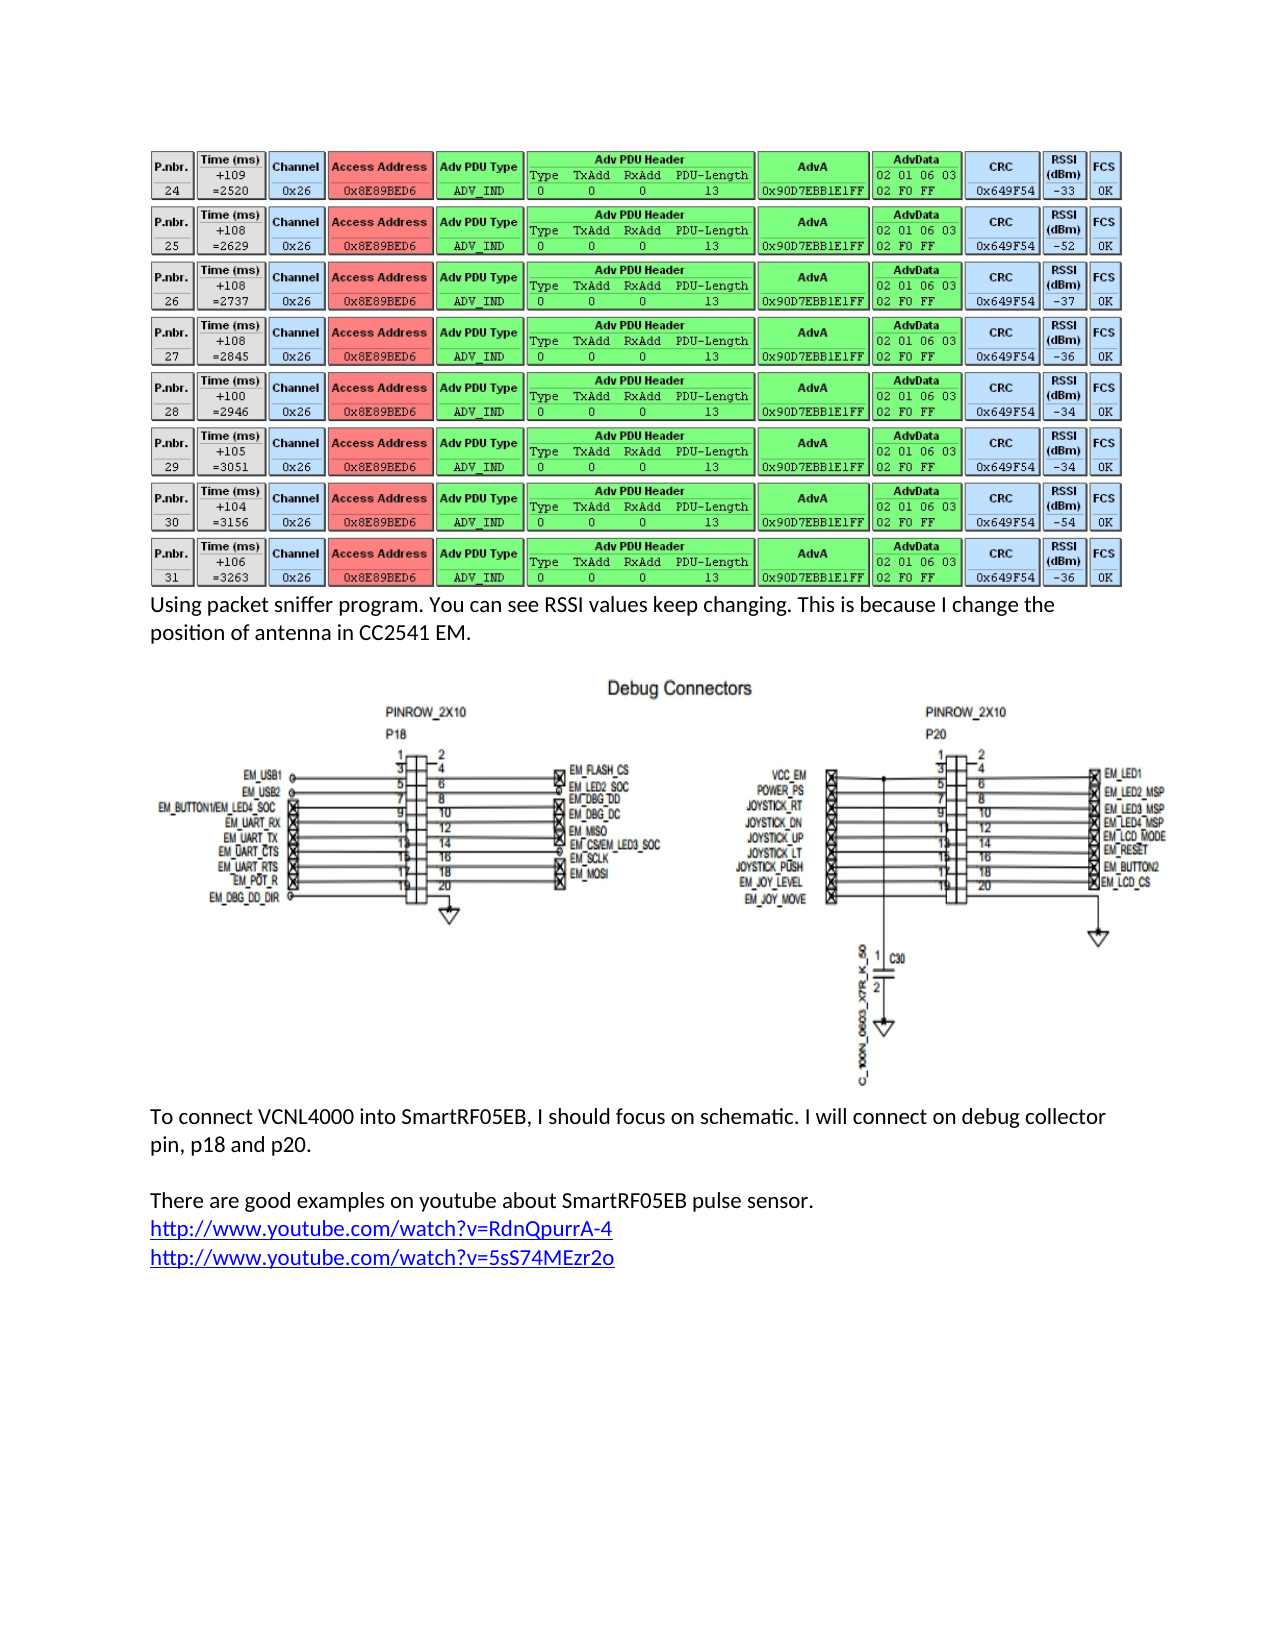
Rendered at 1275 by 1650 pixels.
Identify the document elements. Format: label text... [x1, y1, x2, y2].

text Using packet sniffer program. You can see RSSI values keep changing. This is because I change the position of antenna in CC2541 EM. [150, 590, 1125, 646]
picture [150, 150, 1125, 590]
text http://www.youtube.com/watch?v=5sS74MEzr2o [150, 1243, 1125, 1271]
text To connect VCNL4000 into SmartRF05EB, I should focus on schematic. I will connect on debug collector pin, p18 and p20. [150, 1103, 1125, 1158]
picture [150, 673, 1173, 1103]
text http://www.youtube.com/watch?v=RdnQpurrA-4 [150, 1214, 1125, 1243]
text There are good examples on youtube about SmartRF05EB pulse sensor. [150, 1187, 1125, 1214]
